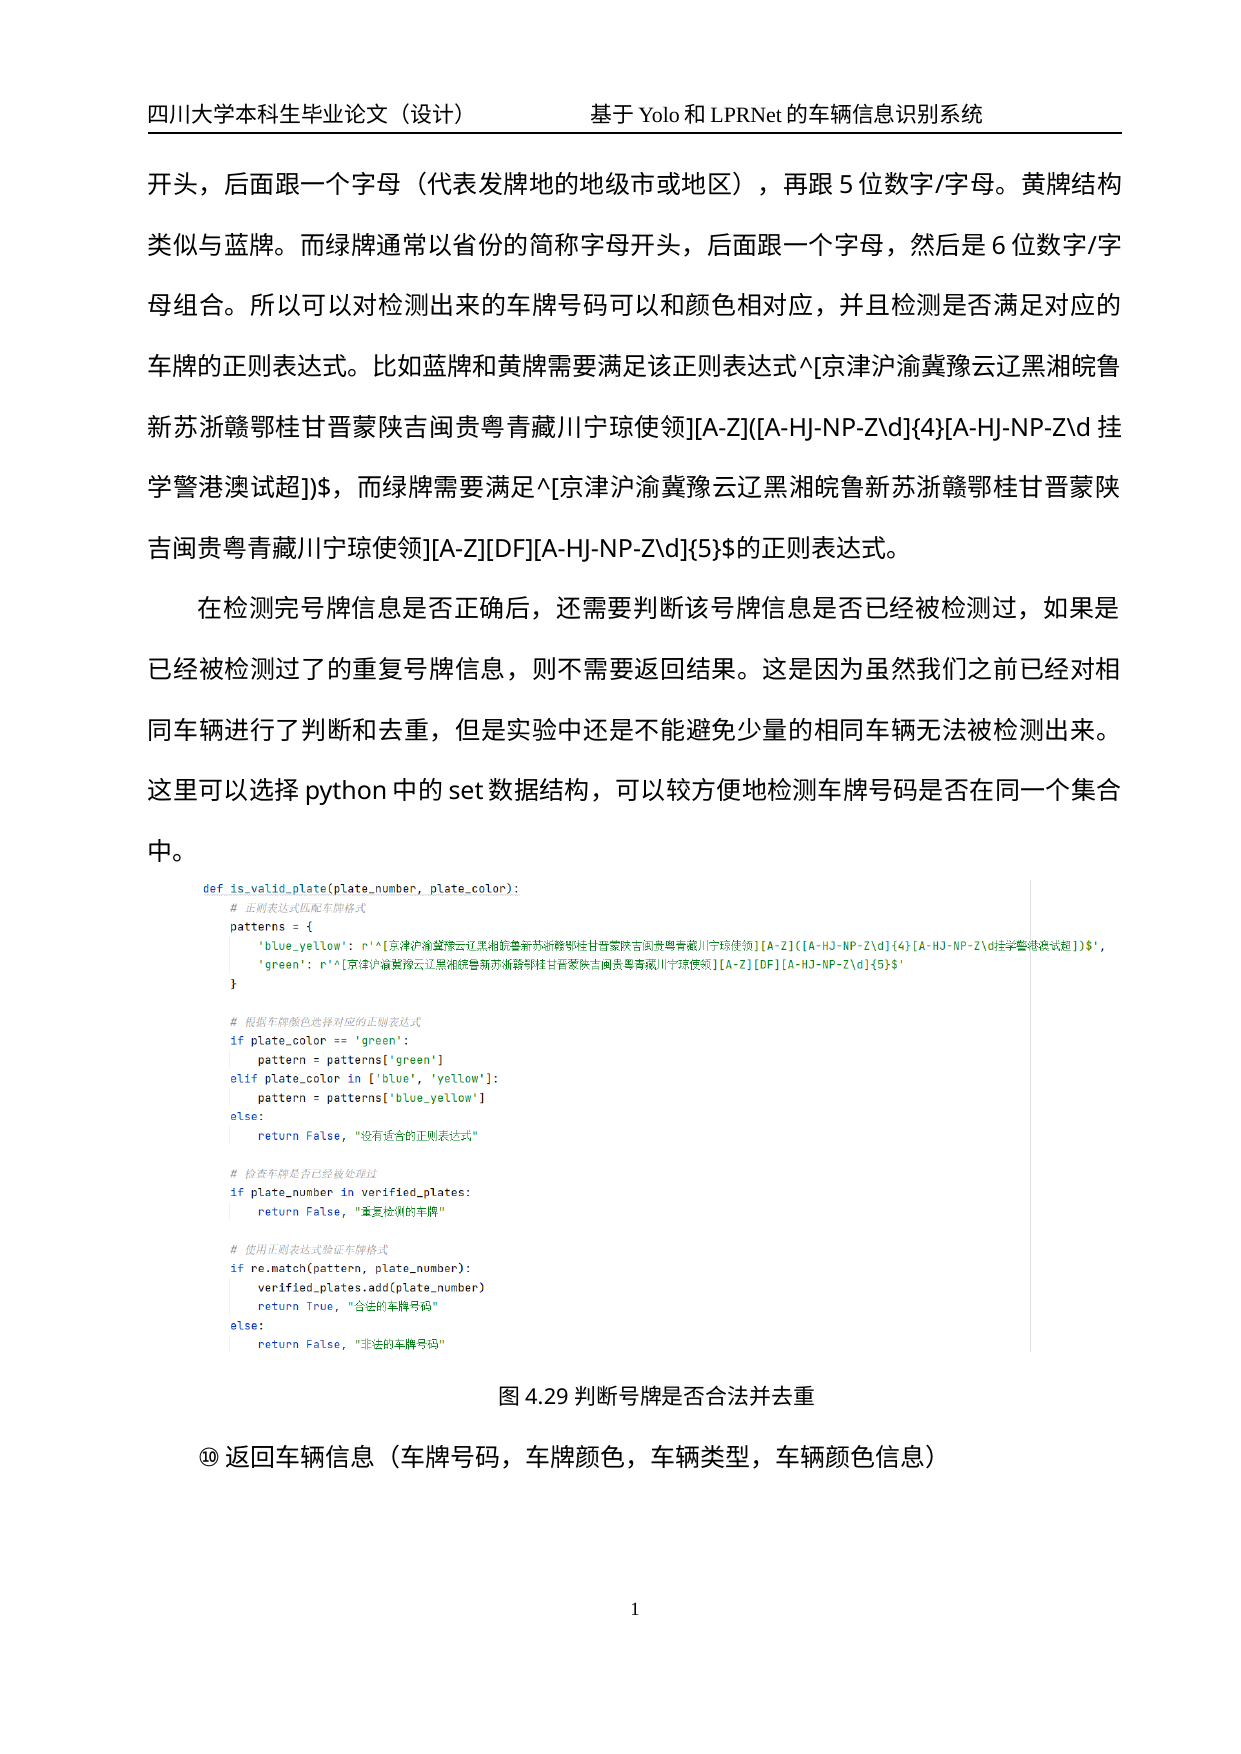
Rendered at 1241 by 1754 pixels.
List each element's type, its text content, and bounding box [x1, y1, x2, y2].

text ⑩返回车辆信息（车牌号码，车牌颜色，车辆类型，车辆颜色信息） [148, 1426, 1122, 1486]
text 在检测完号牌信息是否正确后，还需要判断该号牌信息是否已经被检测过，如果是已经被检测过了的重复号牌信息，则不需要返回结果。这是因为虽然我们之前已经对相同车辆进行了判断和去重，但是实验中还是不能避免少量的相同车辆无法被检测出来。这里可以选择python中的set数据结构，可以较方便地检测车牌号码是否在同一个集合中。 [148, 577, 1122, 880]
text 图4.29 判断号牌是否合法并去重 [148, 1365, 1122, 1426]
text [148, 152, 1122, 577]
picture [203, 880, 1110, 1352]
